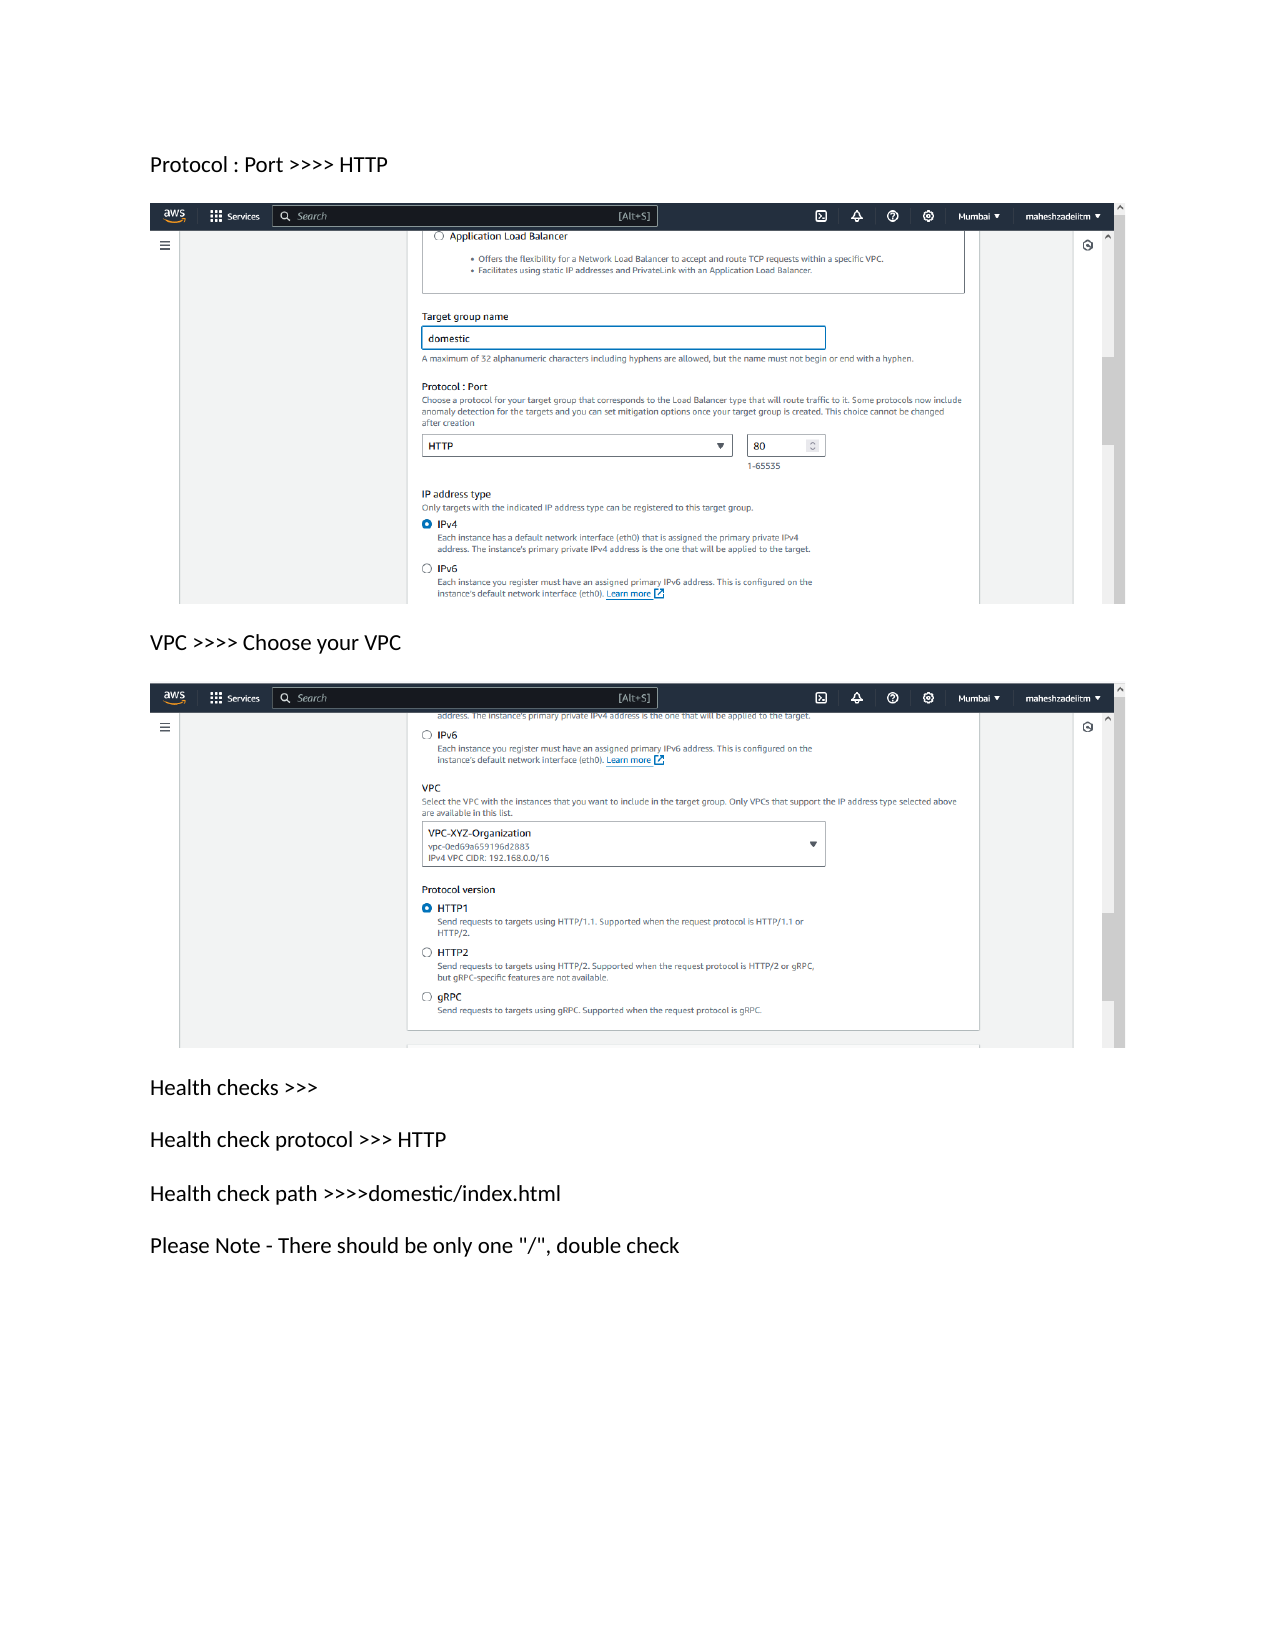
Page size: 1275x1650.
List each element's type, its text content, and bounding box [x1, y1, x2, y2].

text Health check path >>>>domestic/index.html [150, 1179, 1125, 1207]
text Protocol : Port >>>> HTTP [150, 150, 1125, 178]
text Health check protocol >>> HTTP [150, 1126, 1125, 1154]
picture [150, 681, 1125, 1048]
text Please Note - There should be only one "/", double check [150, 1232, 1125, 1260]
text Health checks >>> [150, 1073, 1125, 1101]
picture [150, 203, 1125, 604]
text VPC >>>> Choose your VPC [150, 628, 1125, 656]
